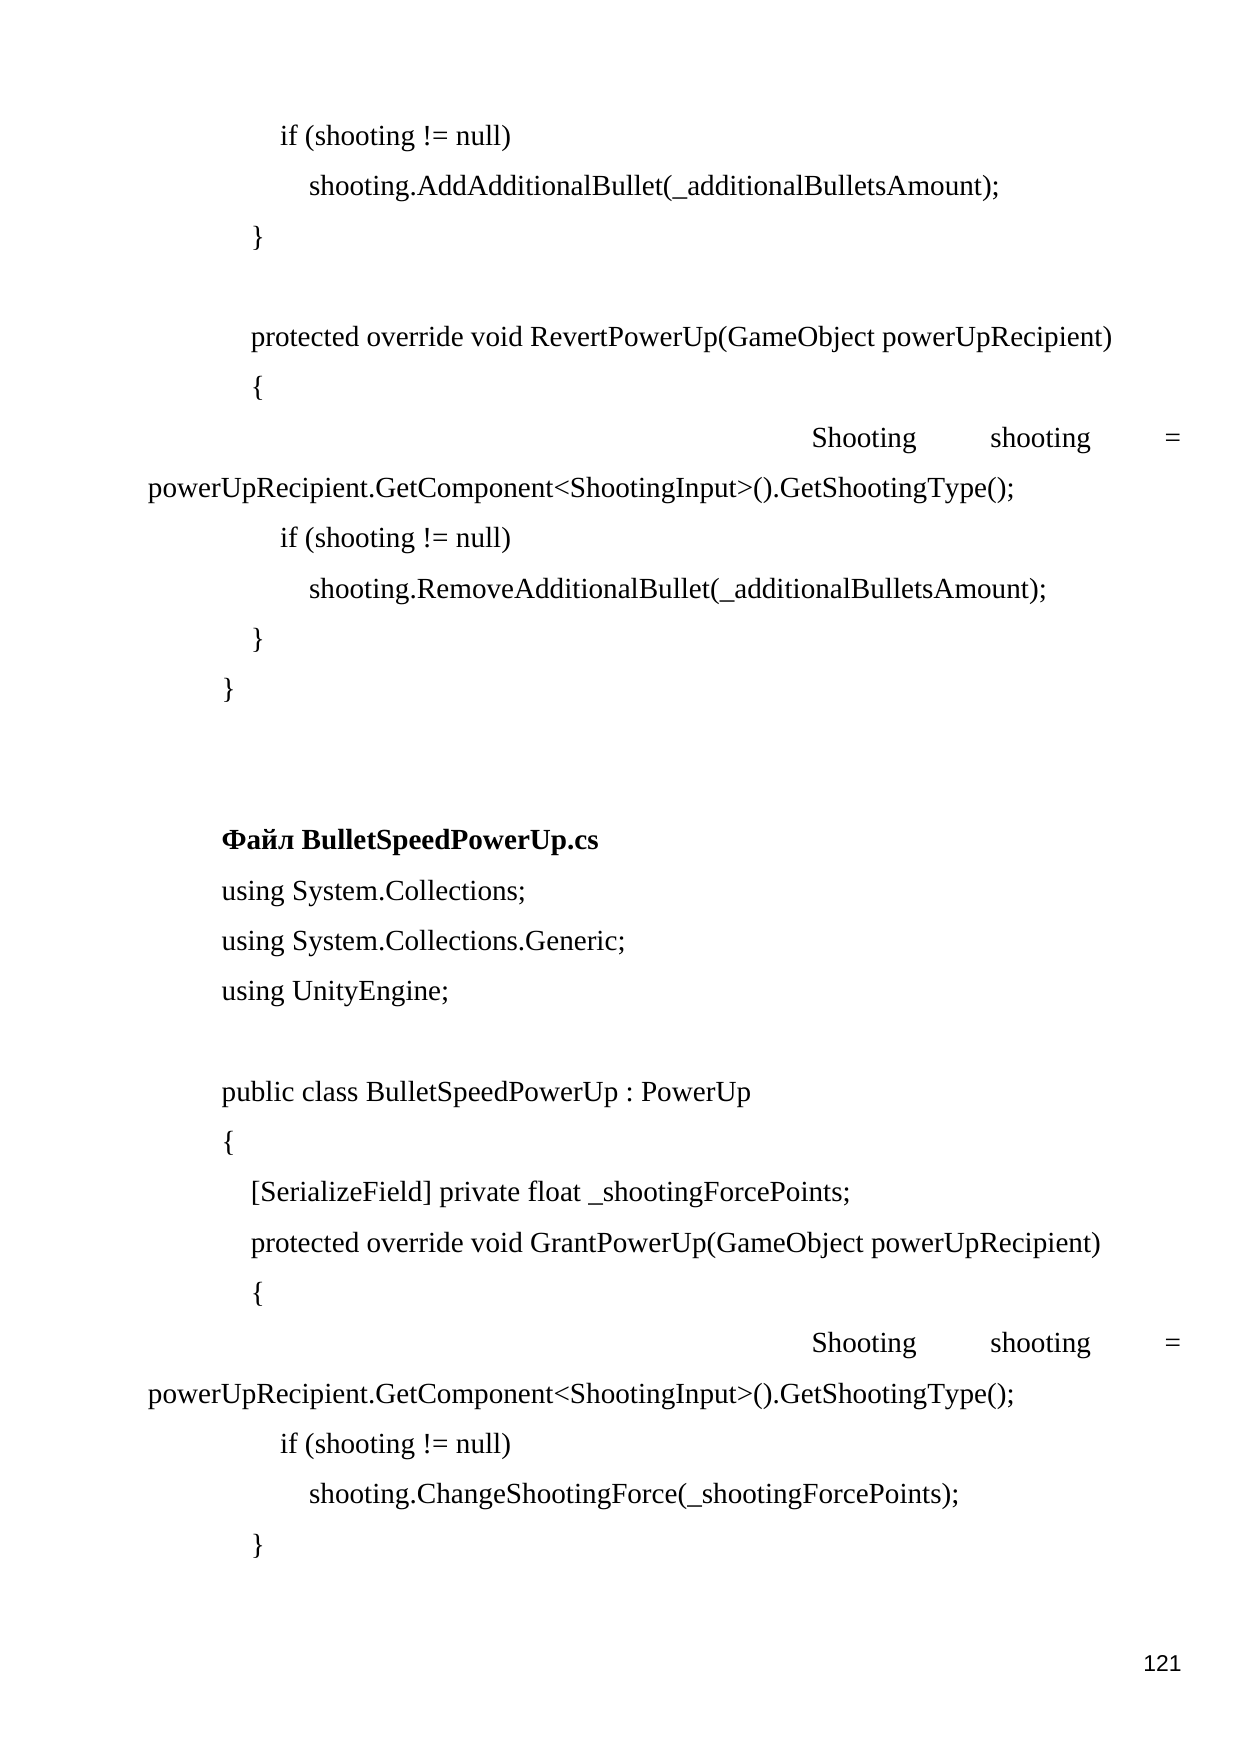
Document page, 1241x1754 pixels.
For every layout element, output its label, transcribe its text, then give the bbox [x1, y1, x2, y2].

text [SerializeField] private float _shootingForcePoints; [148, 1174, 1181, 1208]
text { [148, 1275, 1181, 1309]
text protected override void RevertPowerUp(GameObject powerUpRecipient) [148, 319, 1181, 353]
text { [148, 369, 1181, 403]
text { [148, 1124, 1181, 1158]
text public class BulletSpeedPowerUp : PowerUp [148, 1074, 1181, 1107]
text using System.Collections.Generic; [148, 923, 1181, 957]
text if (shooting != null) [148, 521, 1181, 554]
text protected override void GrantPowerUp(GameObject powerUpRecipient) [148, 1225, 1181, 1258]
text shooting.ChangeShootingForce(_shootingForcePoints); [148, 1476, 1181, 1510]
text shooting.AddAdditionalBullet(_additionalBulletsAmount); [148, 168, 1181, 202]
text Файл BulletSpeedPowerUp.cs [148, 822, 1181, 856]
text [148, 1326, 1181, 1409]
text } [148, 219, 1181, 252]
text if (shooting != null) [148, 1426, 1181, 1460]
text } [148, 621, 1181, 655]
text using System.Collections; [148, 873, 1181, 906]
text } [148, 671, 1181, 705]
text if (shooting != null) [148, 118, 1181, 152]
text } [148, 1527, 1181, 1560]
text shooting.RemoveAdditionalBullet(_additionalBulletsAmount); [148, 571, 1181, 604]
text using UnityEngine; [148, 973, 1181, 1007]
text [148, 420, 1181, 504]
